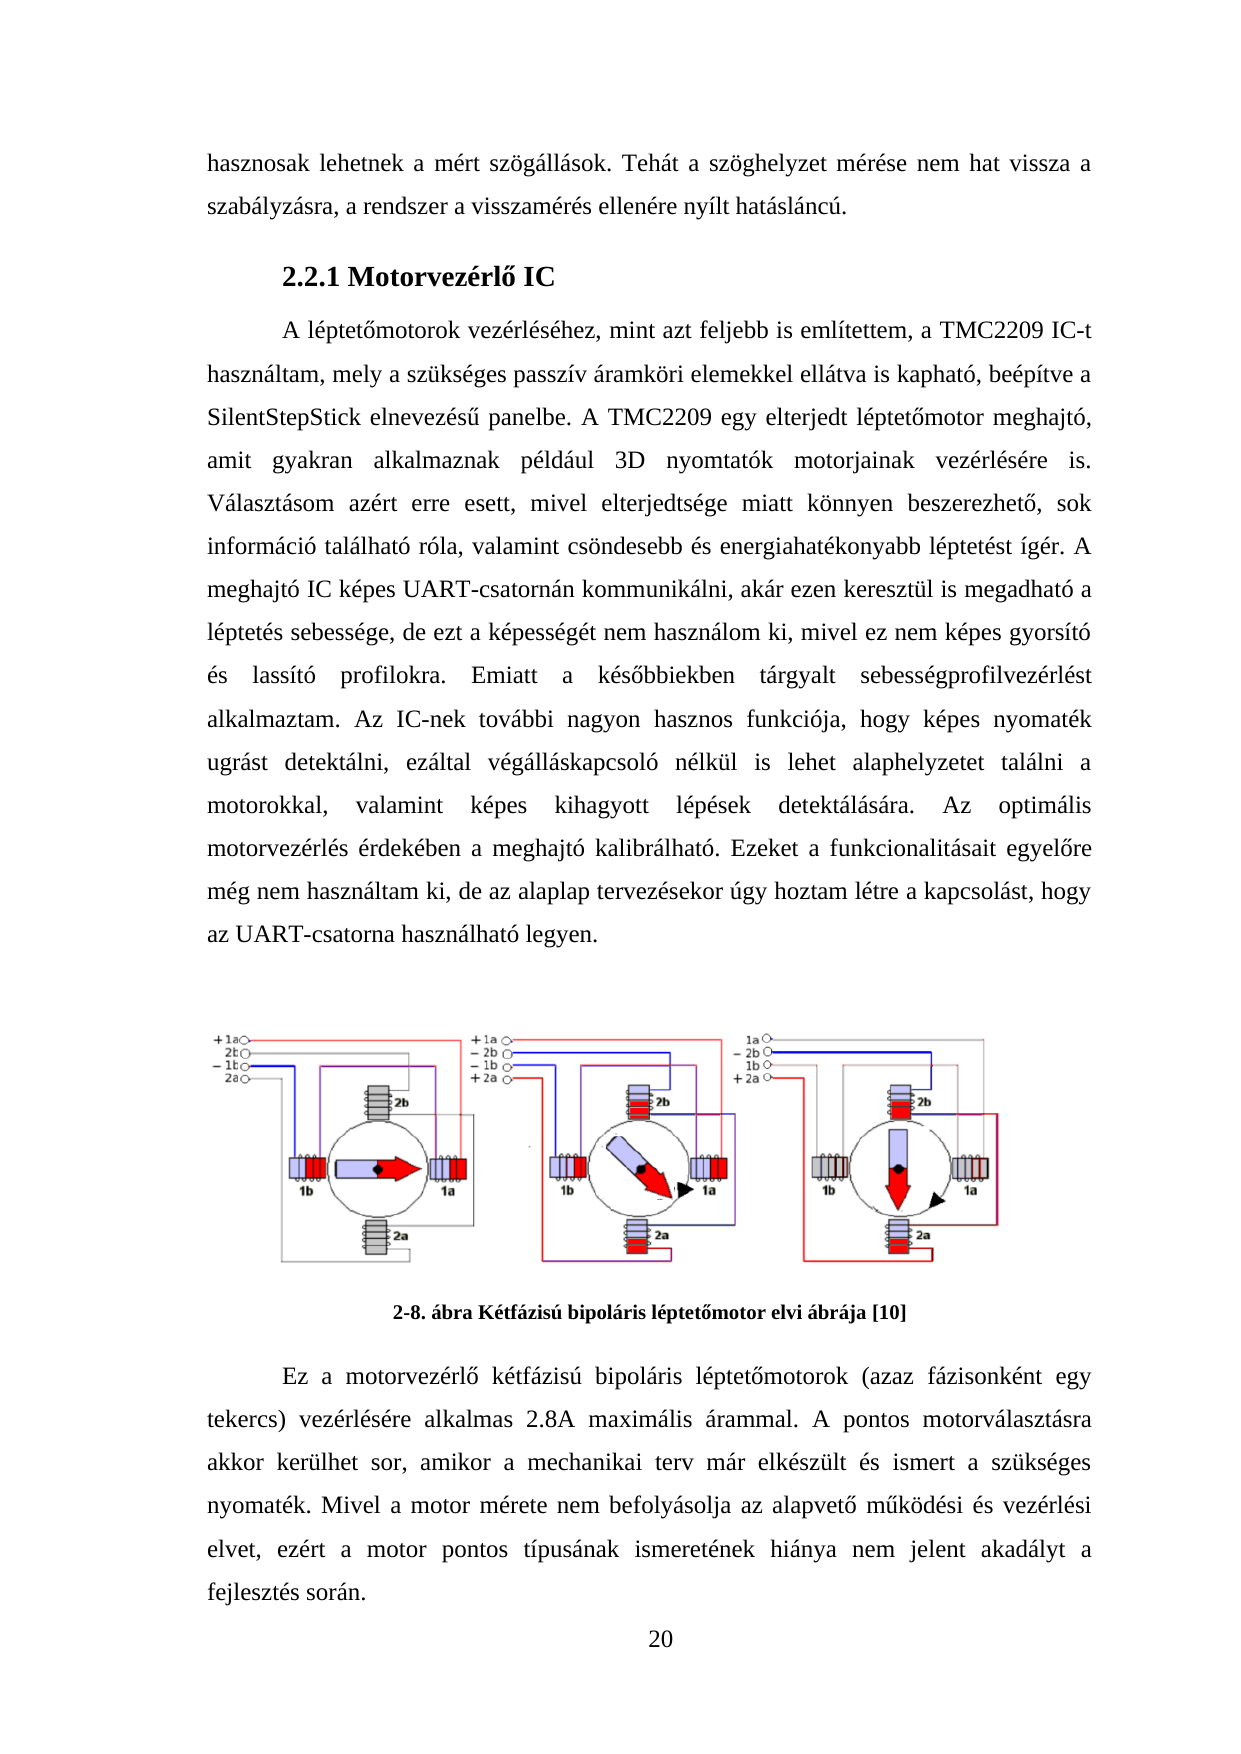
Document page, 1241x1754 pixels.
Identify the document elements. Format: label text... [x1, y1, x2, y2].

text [207, 148, 1092, 219]
text A léptetőmotorok vezérléséhez, mint azt feljebb is említettem, a TMC2209 IC-t használtam, mely a szükséges passzív áramköri elemekkel ellátva is kapható, beépítve a SilentStepStick elnevezésű panelbe. A TMC2209 egy elterjedt léptetőmotor meghajtó, amit gyakran alkalmaznak például 3D nyomtatók motorjainak vezérlésére is. Választásom azért erre esett, mivel elterjedtsége miatt könnyen beszerezhető, sok információ található róla, valamint csöndesebb és energiahatékonyabb léptetést ígér. A meghajtó IC képes UART-csatornán kommunikálni, akár ezen keresztül is megadható a léptetés sebessége, de ezt a képességét nem használom ki, mivel ez nem képes gyorsító és lassító profilokra. Emiatt a későbbiekben tárgyalt sebességprofilvezérlést alkalmaztam. Az IC-nek további nagyon hasznos funkciója, hogy képes nyomaték ugrást detektálni, ezáltal végálláskapcsoló nélkül is lehet alaphelyzetet találni a motorokkal, valamint képes kihagyott lépések detektálására. Az optimális motorvezérlés érdekében a meghajtó kalibrálható. Ezeket a funkcionalitásait egyelőre még nem használtam ki, de az alaplap tervezésekor úgy hoztam létre a kapcsolást, hogy az UART-csatorna használható legyen. [207, 316, 1092, 948]
picture [206, 1030, 1093, 1274]
text 2-4. ábra Kétfázisú bipoláris léptetőmotor elvi ábrája [207, 1300, 1092, 1324]
subtitle Motorvezérlő IC [207, 259, 1092, 292]
text Ez a motorvezérlő kétfázisú bipoláris léptetőmotorok (azaz fázisonként egy tekercs) vezérlésére alkalmas 2.8A maximális árammal. A pontos motorválasztásra akkor kerülhet sor, amikor a mechanikai terv már elkészült és ismert a szükséges nyomaték. Mivel a motor mérete nem befolyásolja az alapvető működési és vezérlési elvet, ezért a motor pontos típusának ismeretének hiánya nem jelent akadályt a fejlesztés során. [207, 1361, 1092, 1606]
